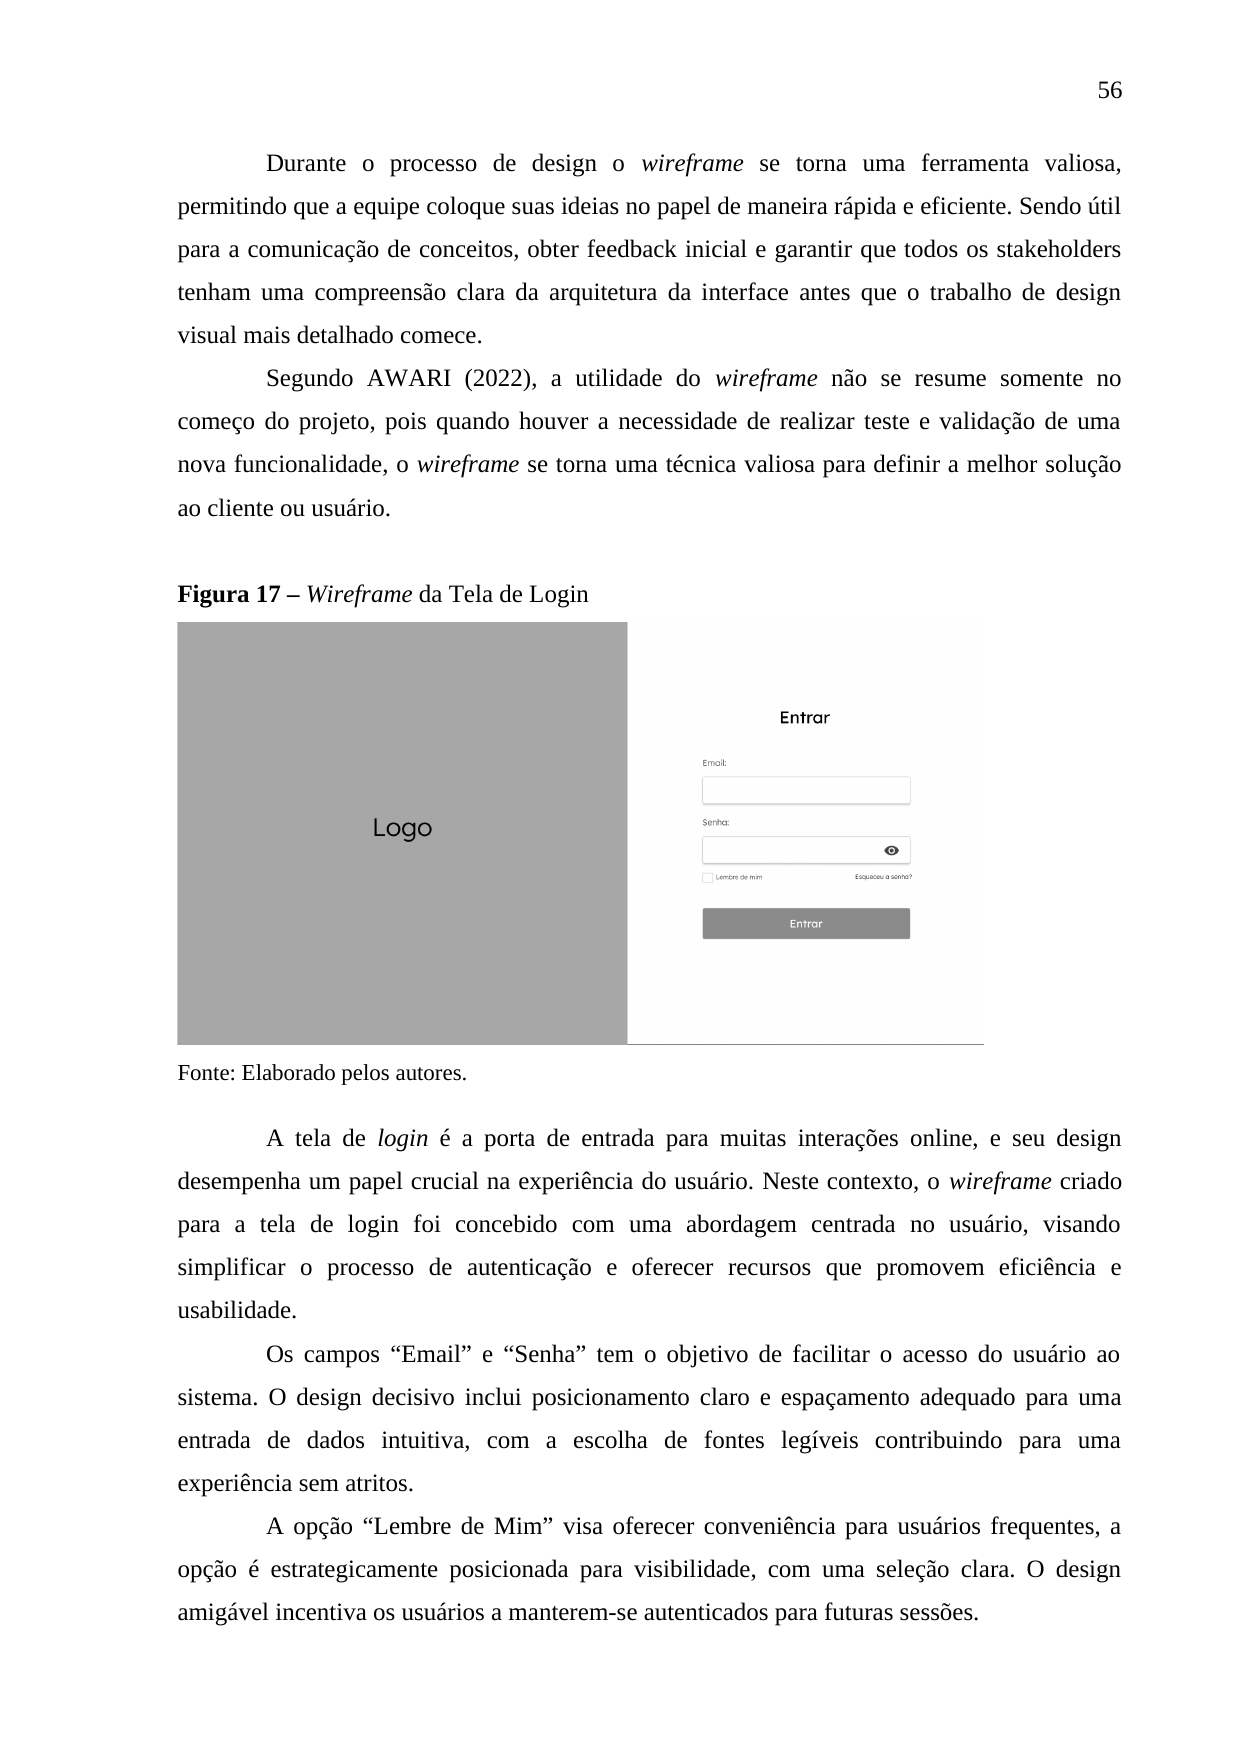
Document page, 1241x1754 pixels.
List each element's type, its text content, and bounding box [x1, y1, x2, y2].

text Segundo AWARI (2022), a utilidade do wireframe não se resume somente no começo do projeto, pois quando houver a necessidade de realizar teste e validação de uma nova funcionalidade, o wireframe se torna uma técnica valiosa para definir a melhor solução ao cliente ou usuário. [177, 363, 1122, 521]
text Fonte: Elaborado pelos autores. [177, 1058, 1122, 1085]
text Os campos “Email” e “Senha” tem o objetivo de facilitar o acesso do usuário ao sistema. O design decisivo inclui posicionamento claro e espaçamento adequado para uma entrada de dados intuitiva, com a escolha de fontes legíveis contribuindo para uma experiência sem atritos. [177, 1339, 1122, 1497]
text A tela de login é a porta de entrada para muitas interações online, e seu design desempenha um papel crucial na experiência do usuário. Neste contexto, o wireframe criado para a tela de login foi concebido com uma abordagem centrada no usuário, visando simplificar o processo de autenticação e oferecer recursos que promovem eficiência e usabilidade. [177, 1123, 1122, 1324]
text Figura 17 – Wireframe da Tela de Login [177, 579, 1122, 608]
text A opção “Lembre de Mim” visa oferecer conveniência para usuários frequentes, a opção é estrategicamente posicionada para visibilidade, com uma seleção clara. O design amigável incentiva os usuários a manterem-se autenticados para futuras sessões. [177, 1511, 1122, 1626]
text Durante o processo de design o wireframe se torna uma ferramenta valiosa, permitindo que a equipe coloque suas ideias no papel de maneira rápida e eficiente. Sendo útil para a comunicação de conceitos, obter feedback inicial e garantir que todos os stakeholders tenham uma compreensão clara da arquitetura da interface antes que o trabalho de design visual mais detalhado comece. [177, 148, 1122, 349]
picture [177, 622, 984, 1045]
